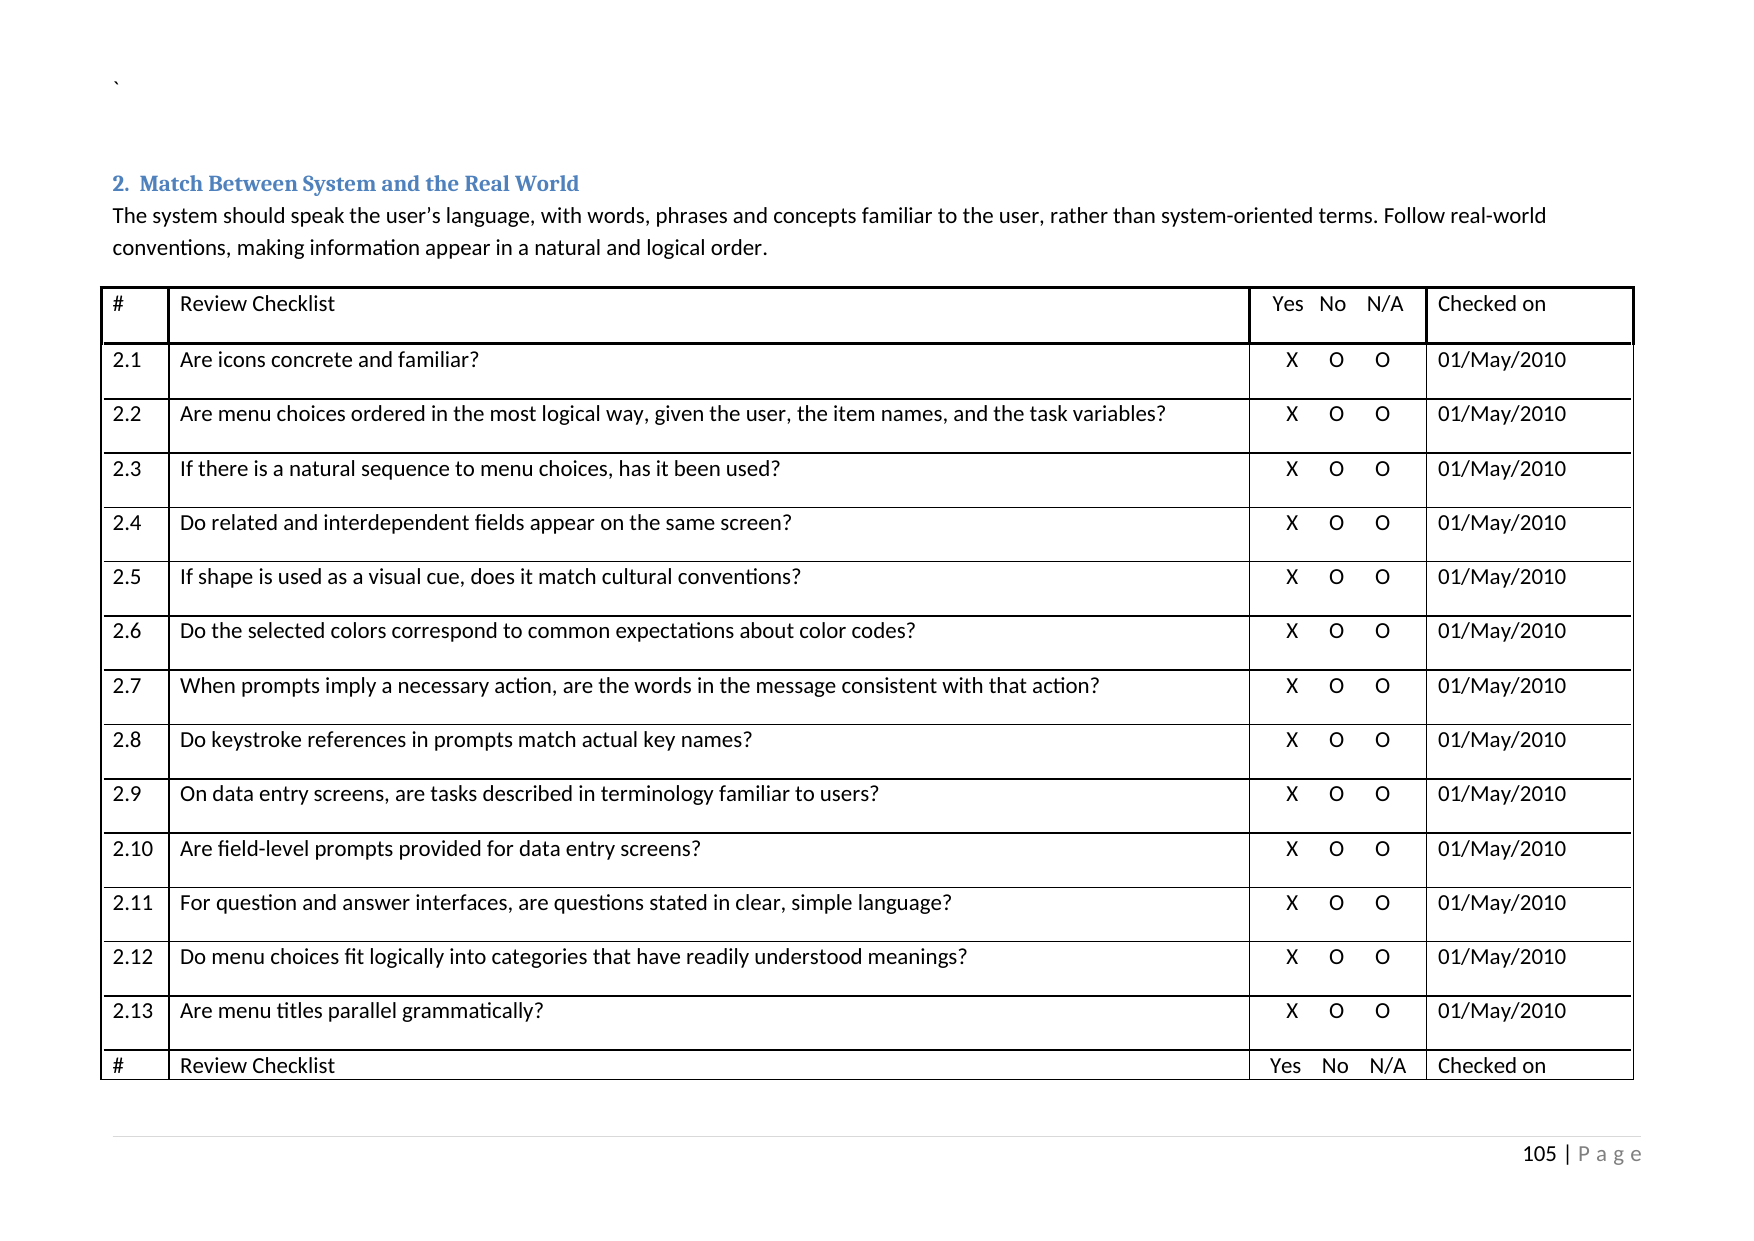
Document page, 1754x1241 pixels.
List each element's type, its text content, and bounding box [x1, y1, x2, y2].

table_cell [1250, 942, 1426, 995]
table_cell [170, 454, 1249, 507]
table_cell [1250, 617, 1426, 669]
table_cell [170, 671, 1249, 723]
subtitle 2. Match Between System and the Real World [112, 171, 1641, 197]
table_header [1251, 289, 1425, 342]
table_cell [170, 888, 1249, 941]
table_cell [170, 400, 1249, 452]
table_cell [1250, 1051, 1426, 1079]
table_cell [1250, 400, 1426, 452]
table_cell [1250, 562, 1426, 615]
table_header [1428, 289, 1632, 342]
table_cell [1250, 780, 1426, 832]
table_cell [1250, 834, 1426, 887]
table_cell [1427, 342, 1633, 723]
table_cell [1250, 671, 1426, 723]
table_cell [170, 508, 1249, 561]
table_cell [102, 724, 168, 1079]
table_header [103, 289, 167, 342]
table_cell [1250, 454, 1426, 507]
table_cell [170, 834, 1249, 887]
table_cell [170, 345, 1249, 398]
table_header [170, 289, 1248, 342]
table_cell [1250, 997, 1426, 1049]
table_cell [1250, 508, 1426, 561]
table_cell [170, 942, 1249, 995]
text The system should speak the user’s language, with words, phrases and concepts familiar to the user, rather than system-oriented terms. Follow real-world conventions, making information appear in a natural and logical order. [112, 201, 1641, 261]
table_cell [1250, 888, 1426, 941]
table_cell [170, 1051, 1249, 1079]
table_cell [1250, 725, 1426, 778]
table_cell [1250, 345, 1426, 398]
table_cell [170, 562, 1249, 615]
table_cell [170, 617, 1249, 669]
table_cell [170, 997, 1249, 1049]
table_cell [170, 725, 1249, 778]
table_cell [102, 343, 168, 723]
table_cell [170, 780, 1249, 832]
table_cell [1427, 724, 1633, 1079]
